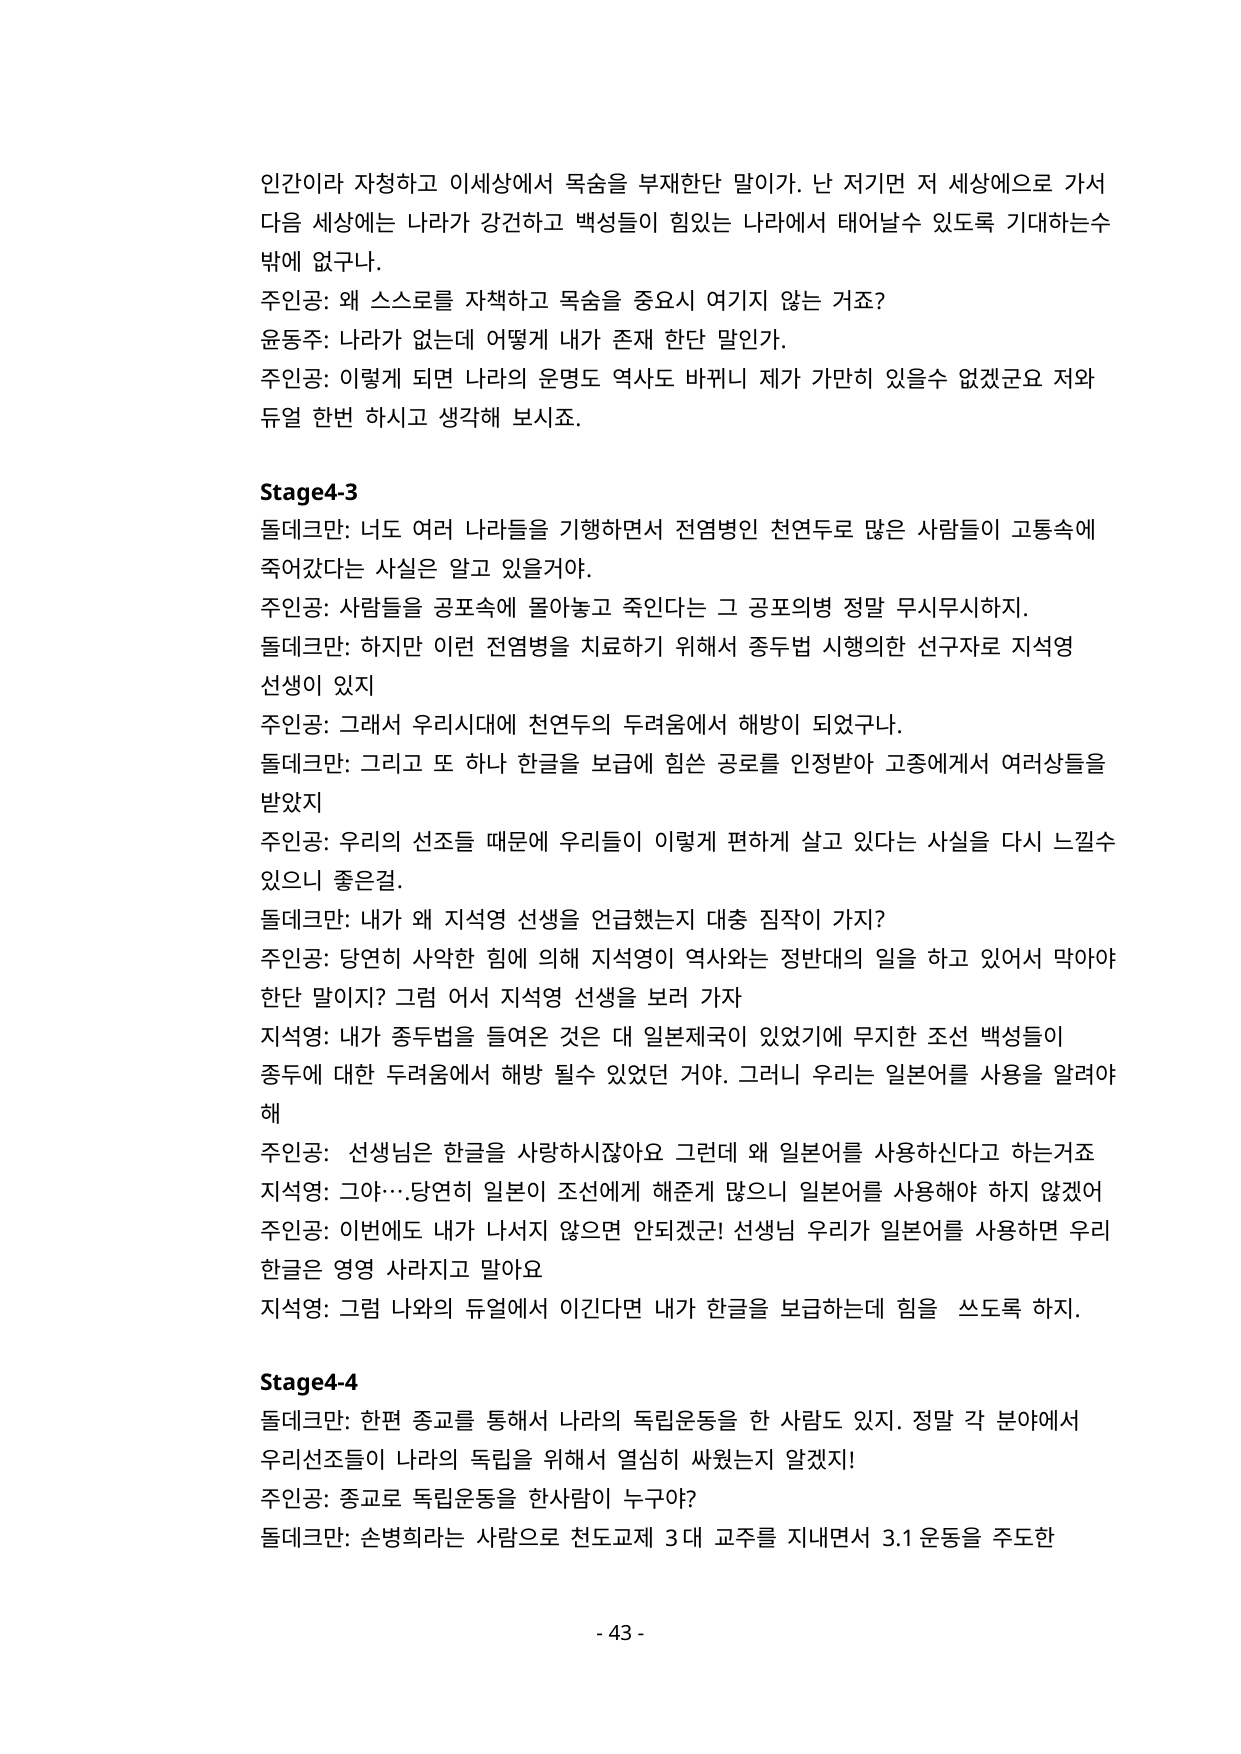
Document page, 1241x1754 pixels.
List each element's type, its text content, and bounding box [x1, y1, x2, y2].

text 주인공: 왜 스스로를 자책하고 목숨을 중요시 여기지 않는 거죠? [260, 283, 1122, 316]
text 주인공: 선생님은 한글을 사랑하시잖아요 그런데 왜 일본어를 사용하신다고 하는거죠 [260, 1135, 1122, 1168]
text 주인공: 당연히 사악한 힘에 의해 지석영이 역사와는 정반대의 일을 하고 있어서 막아야 한단 말이지? 그럼 어서 지석영 선생을 보러 가자 [260, 940, 1122, 1013]
text 주인공: 사람들을 공포속에 몰아놓고 죽인다는 그 공포의병 정말 무시무시하지. [260, 590, 1122, 623]
text 주인공: 우리의 선조들 때문에 우리들이 이렇게 편하게 살고 있다는 사실을 다시 느낄수 있으니 좋은걸. [260, 823, 1122, 896]
text 돌데크만: 한편 종교를 통해서 나라의 독립운동을 한 사람도 있지. 정말 각 분야에서 우리선조들이 나라의 독립을 위해서 열심히 싸웠는지 알겠지! [260, 1403, 1122, 1475]
text 지석영: 그럼 나와의 듀얼에서 이긴다면 내가 한글을 보급하는데 힘을 쓰도록 하지. [260, 1291, 1122, 1324]
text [260, 1520, 1122, 1553]
text 주인공: 그래서 우리시대에 천연두의 두려움에서 해방이 되었구나. [260, 707, 1122, 740]
text 지석영: 그야….당연히 일본이 조선에게 해준게 많으니 일본어를 사용해야 하지 않겠어 [260, 1174, 1122, 1207]
text Stage4-4 [260, 1366, 1122, 1397]
text 돌데크만: 하지만 이런 전염병을 치료하기 위해서 종두법 시행의한 선구자로 지석영 선생이 있지 [260, 629, 1122, 701]
text 돌데크만: 내가 왜 지석영 선생을 언급했는지 대충 짐작이 가지? [260, 901, 1122, 935]
text 돌데크만: 너도 여러 나라들을 기행하면서 전염병인 천연두로 많은 사람들이 고통속에 죽어갔다는 사실은 알고 있을거야. [260, 512, 1122, 584]
text 윤동주: 나라가 없는데 어떻게 내가 존재 한단 말인가. [260, 322, 1122, 355]
text 주인공: 종교로 독립운동을 한사람이 누구야? [260, 1481, 1122, 1514]
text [260, 166, 1122, 277]
text Stage4-3 [260, 475, 1122, 507]
text 지석영: 내가 종두법을 들여온 것은 대 일본제국이 있었기에 무지한 조선 백성들이 종두에 대한 두려움에서 해방 될수 있었던 거야. 그러니 우리는 일본어를 사용을 알려야 해 [260, 1018, 1122, 1129]
text 돌데크만: 그리고 또 하나 한글을 보급에 힘쓴 공로를 인정받아 고종에게서 여러상들을 받았지 [260, 746, 1122, 818]
text 주인공: 이번에도 내가 나서지 않으면 안되겠군! 선생님 우리가 일본어를 사용하면 우리 한글은 영영 사라지고 말아요 [260, 1213, 1122, 1285]
text 주인공: 이렇게 되면 나라의 운명도 역사도 바뀌니 제가 가만히 있을수 없겠군요 저와 듀얼 한번 하시고 생각해 보시죠. [260, 361, 1122, 433]
